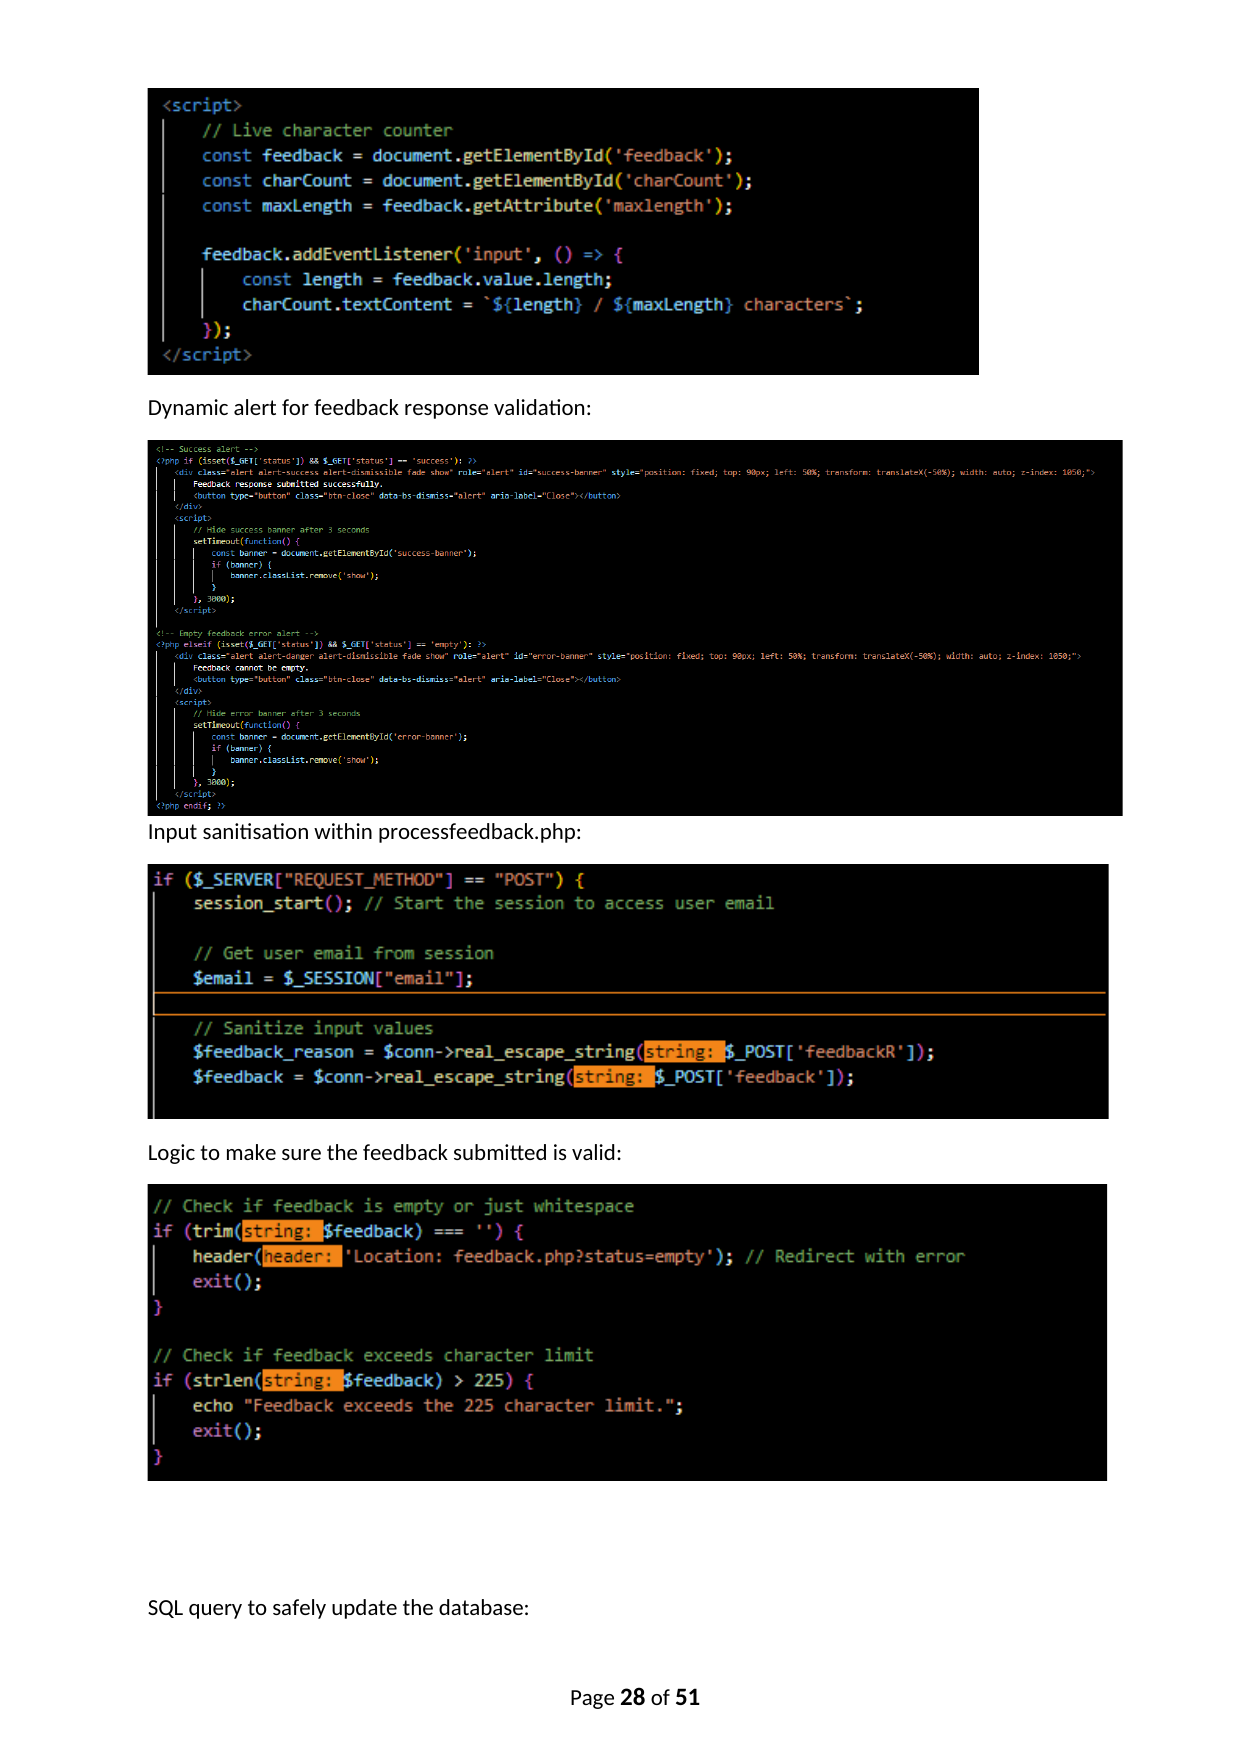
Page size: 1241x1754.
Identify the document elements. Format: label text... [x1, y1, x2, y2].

picture [147, 88, 979, 375]
text Input sanitisation within processfeedback.php: [148, 816, 1122, 846]
picture [147, 1184, 1108, 1481]
text SQL query to safely update the database: [148, 1593, 1122, 1621]
text Dynamic alert for feedback response validation: [148, 393, 1122, 421]
picture [147, 440, 1123, 816]
text Logic to make sure the feedback submitted is valid: [148, 1138, 1122, 1166]
picture [147, 864, 1109, 1119]
